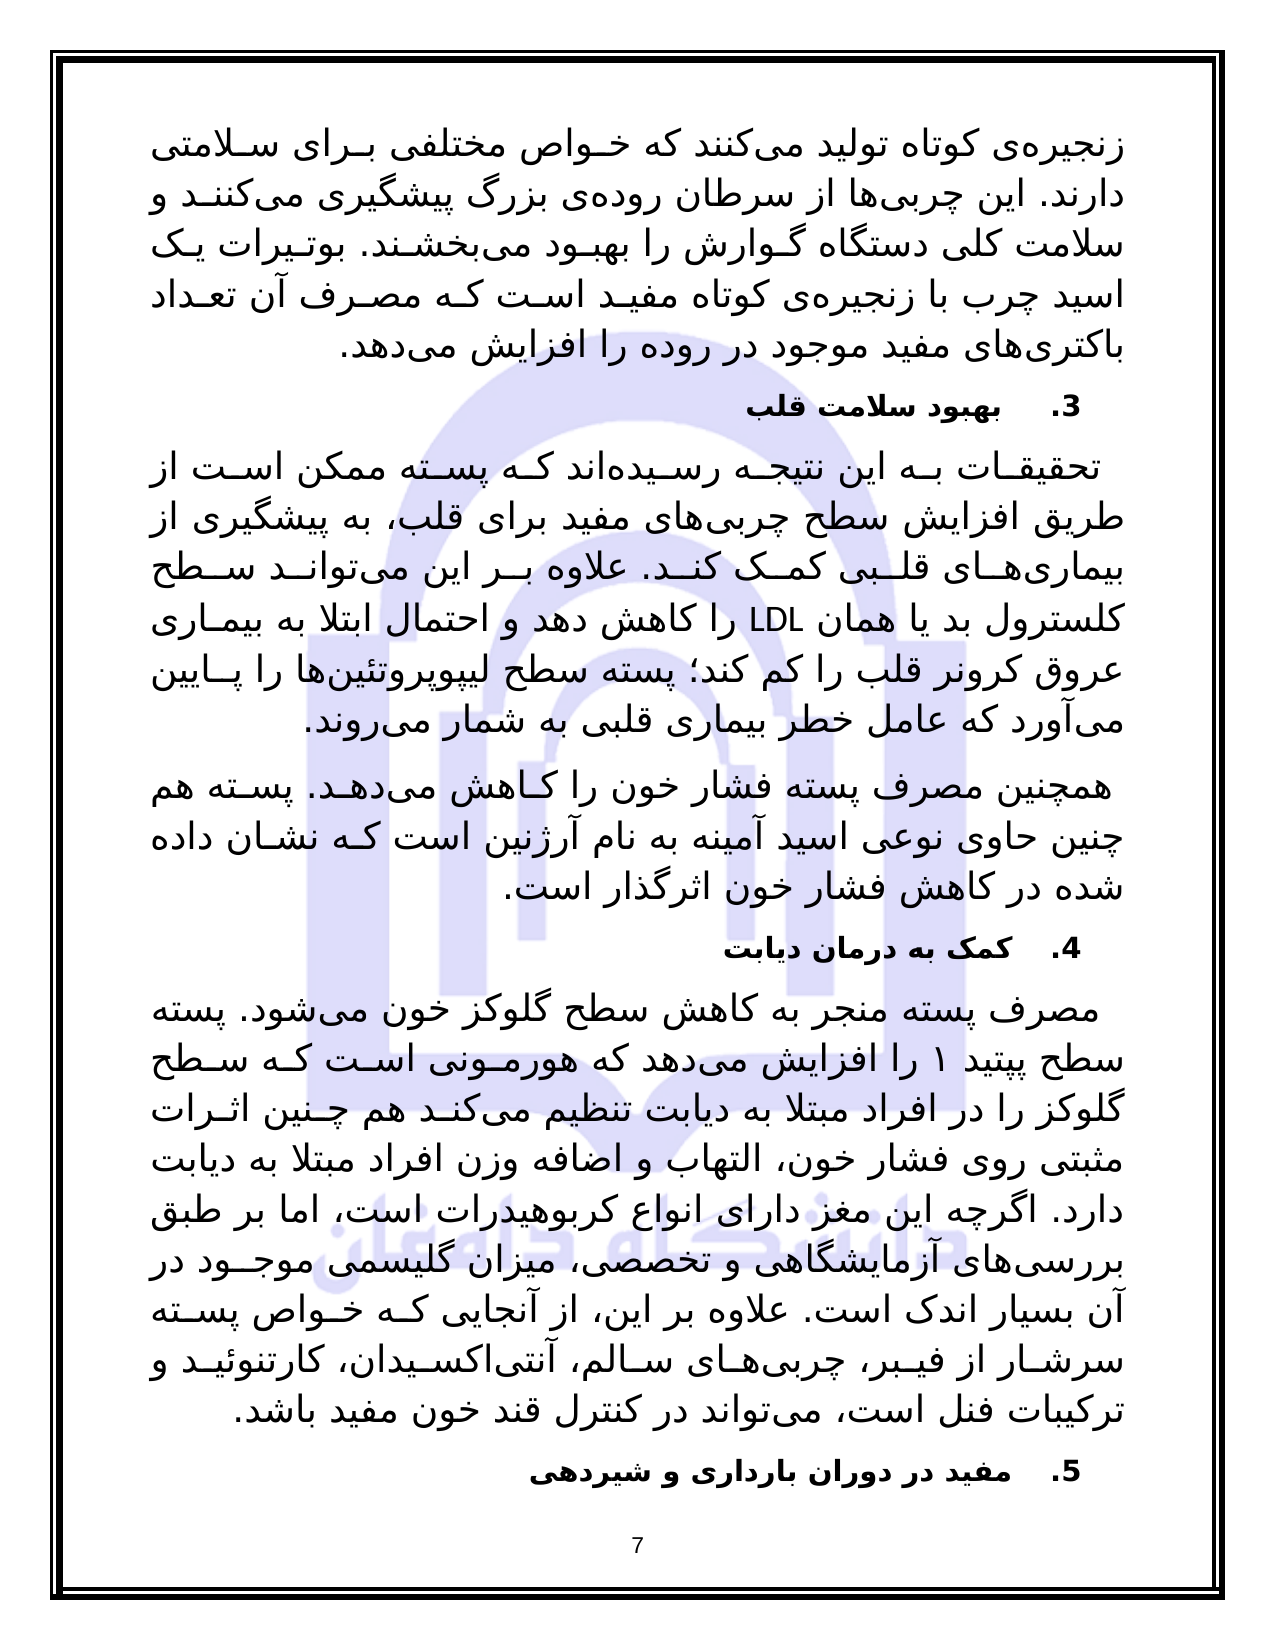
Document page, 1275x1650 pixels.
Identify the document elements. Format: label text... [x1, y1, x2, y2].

text همچنین مصرف پسته فشار خون را کاهش می‌دهد. پسته هم چنین حاوی نوعی اسید آمینه به نام آرژنین است که نشان داده شده در کاهش فشار خون اثرگذار است. [150, 764, 1125, 908]
list بهبود سلامت قلب [150, 389, 1050, 423]
list مفید در دوران بارداری و شیردهی [150, 1454, 1050, 1488]
text تحقیقات به این نتیجه رسیده‌اند که پسته ممکن است از طریق‌ افزایش سطح چربی‌های مفید برای قلب، به پیشگیری از بیماری‌های قلبی کمک کند. علاوه بر این می‌تواند سطح کلسترول بد یا همان LDL را کاهش دهد و احتمال ابتلا به بیماری عروق کرونر قلب را کم کند؛ پسته سطح لیپوپروتئین‌ها را پایین می‌آورد که عامل خطر بیماری قلبی به شمار می‌روند. [150, 445, 1125, 741]
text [150, 122, 1125, 366]
list کمک به درمان دیابت [150, 931, 1050, 965]
text مصرف پسته منجر به کاهش سطح گلوکز خون می‌شود. پسته سطح پپتید ۱ را افزایش می‌دهد که هورمونی است که سطح گلوکز را در افراد مبتلا به دیابت تنظیم می‌کند هم چنین اثرات مثبتی روی فشار خون، التهاب و اضافه وزن افراد مبتلا به دیابت دارد. اگرچه این مغز دارای انواع کربوهیدرات است، اما بر طبق بررسی‌‌های آزمایشگاهی و تخصصی، میزان گلیسمی موجود در آن بسیار اندک است. علاوه بر این، از آنجایی که خواص پسته سرشار از فیبر، چربی‌های سالم، آنتی‌اکسیدان، کارتنوئید و ترکیبات فنل است، می‌تواند در کنترل قند خون مفید باشد. [150, 987, 1125, 1431]
